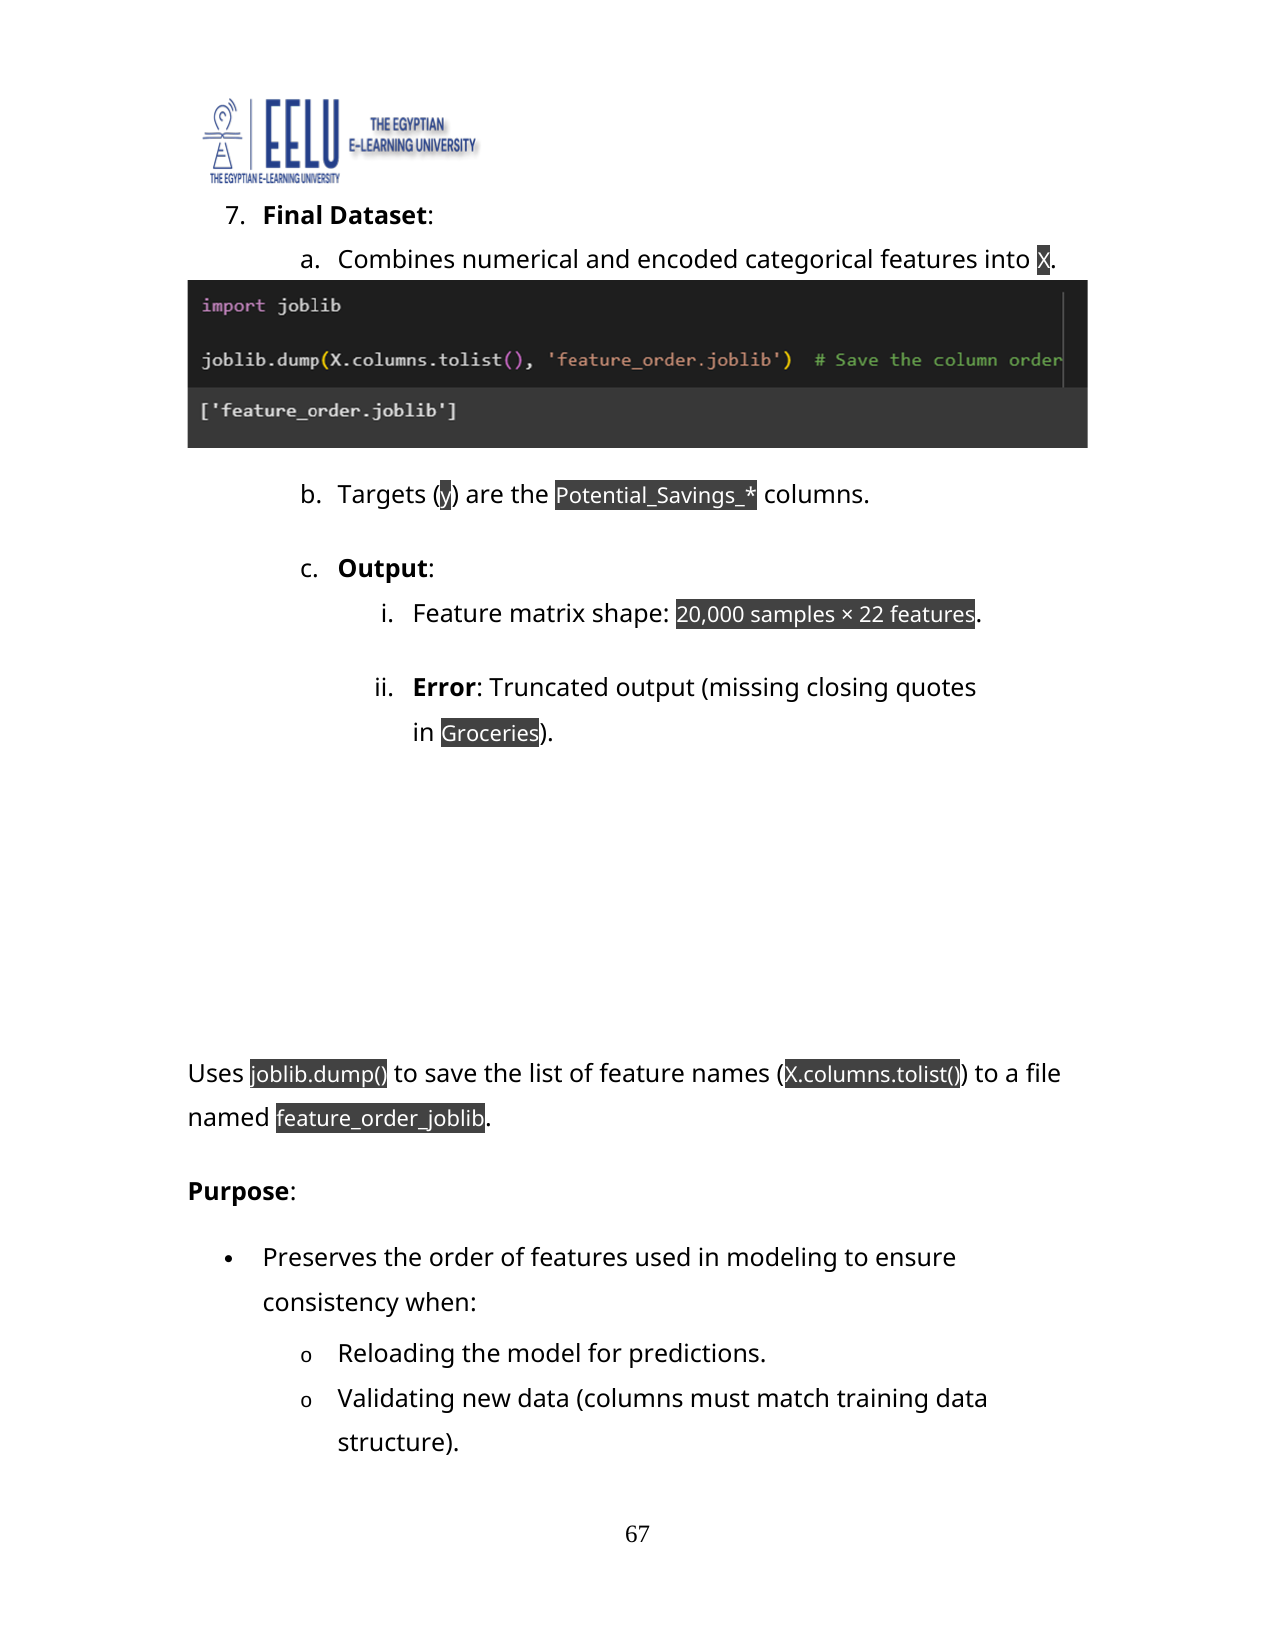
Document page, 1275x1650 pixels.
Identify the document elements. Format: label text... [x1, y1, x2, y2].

picture [187, 280, 1088, 448]
picture [187, 73, 482, 187]
list Final Dataset: [225, 187, 1087, 231]
list Error: Truncated output (missing closing quotes in Groceries). [394, 659, 1087, 748]
list Combines numerical and encoded categorical features into X. [300, 231, 1087, 276]
text Uses joblib.dump() to save the list of feature names (X.columns.tolist()) to a file named feature_order_joblib. [187, 1045, 1087, 1134]
list Targets (y) are the Potential_Savings_* columns. [300, 305, 1087, 511]
list Validating new data (columns must match training data structure). [300, 1370, 1087, 1459]
text Purpose: [187, 1163, 1087, 1208]
list Output: [300, 540, 1087, 585]
list Reloading the model for predictions. [300, 1325, 1087, 1370]
list Feature matrix shape: 20,000 samples × 22 features. [394, 585, 1087, 630]
list Preserves the order of features used in modeling to ensure consistency when: [225, 1229, 1087, 1319]
